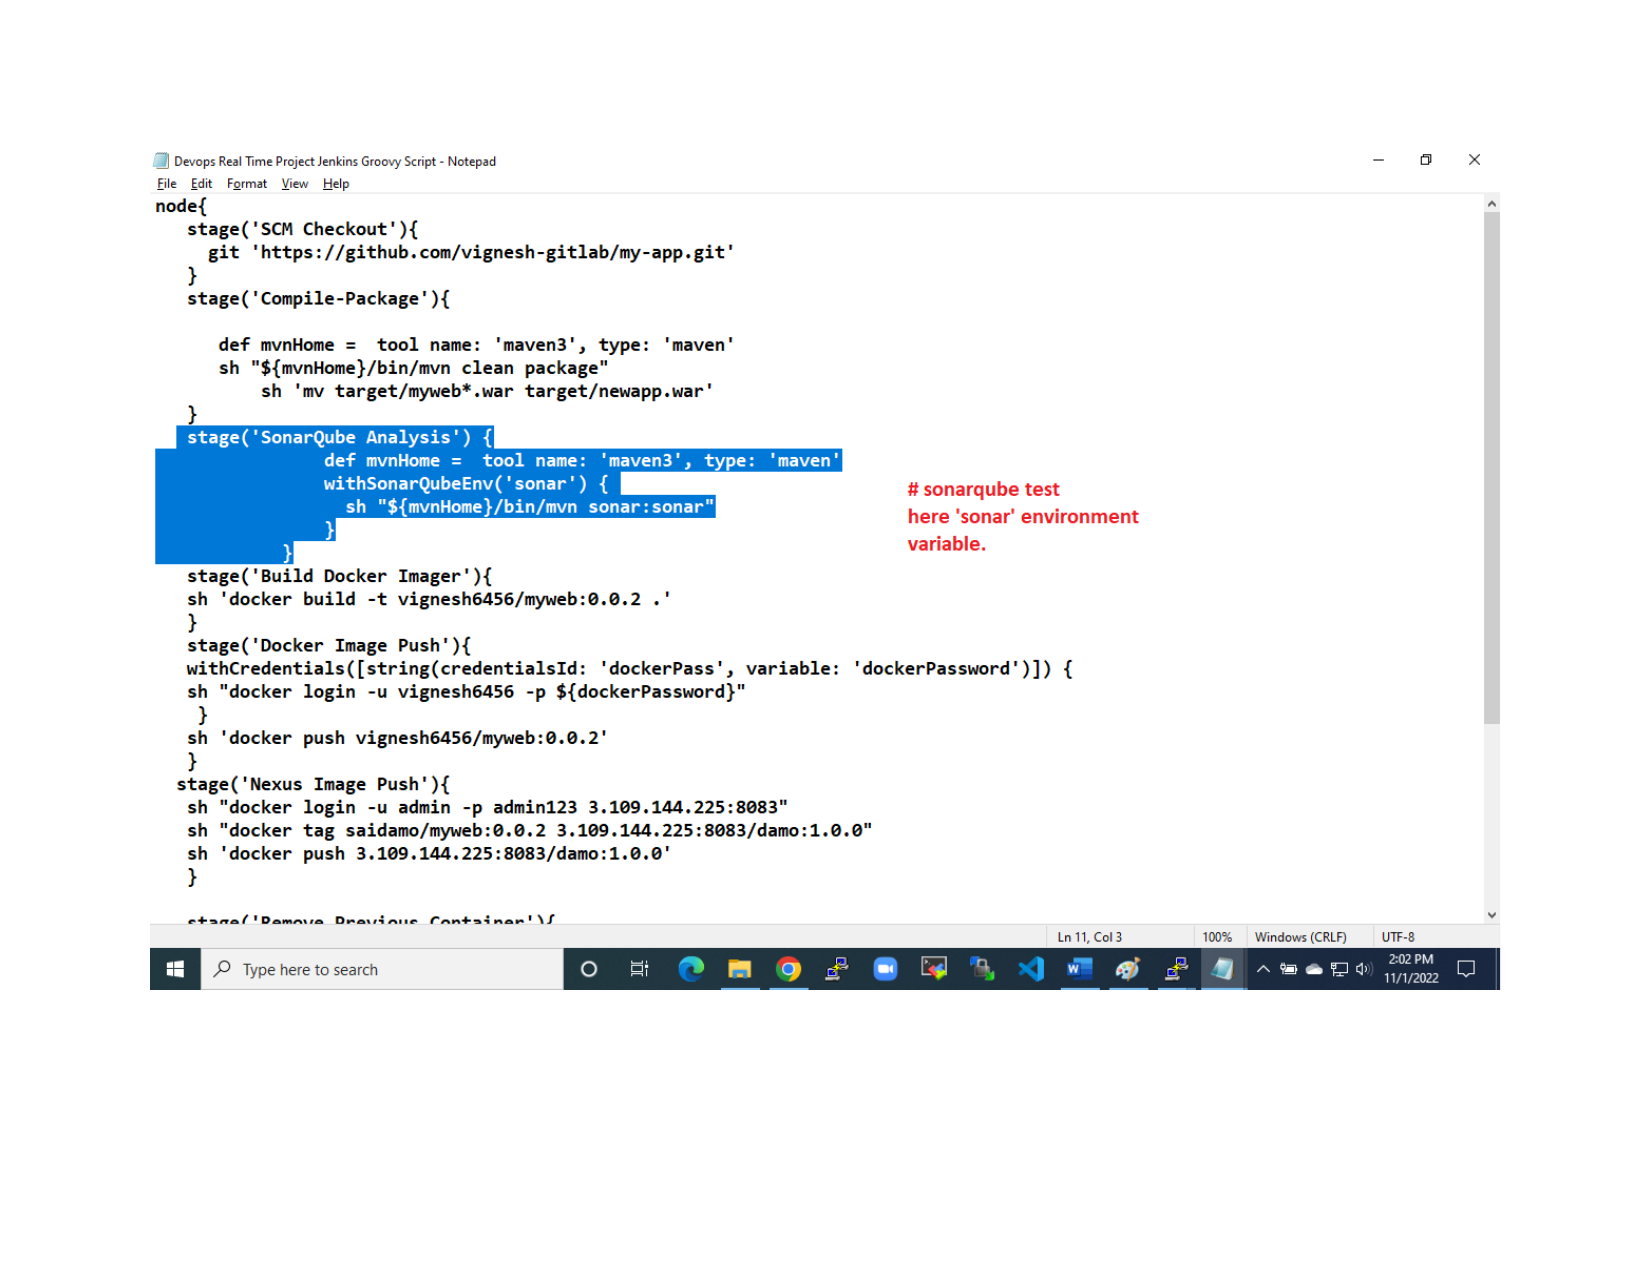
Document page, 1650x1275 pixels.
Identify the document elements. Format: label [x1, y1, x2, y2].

picture [150, 150, 1500, 990]
